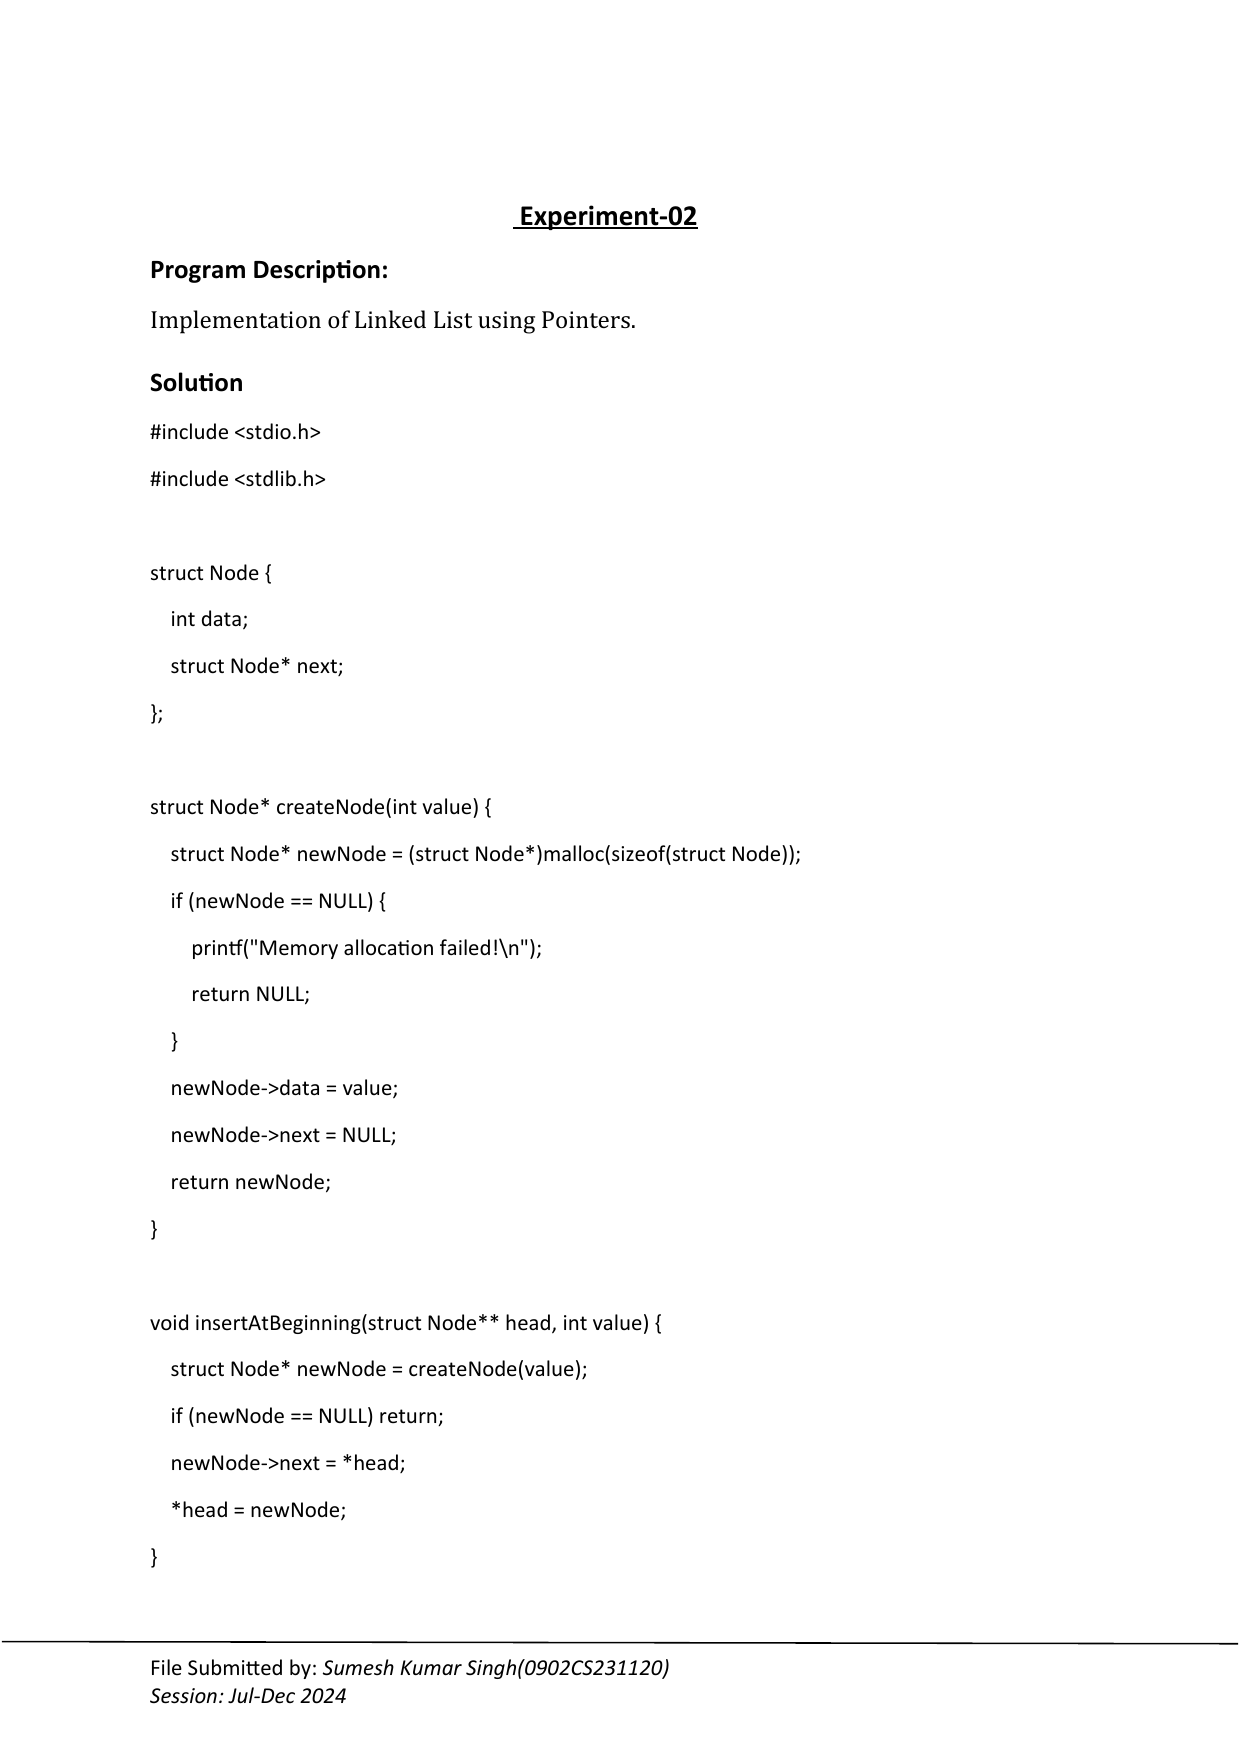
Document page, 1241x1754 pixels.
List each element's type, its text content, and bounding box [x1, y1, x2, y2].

text printf("Memory allocation failed!\n"); [150, 933, 1090, 961]
text Implementation of Linked List using Pointers. [150, 304, 1090, 333]
text #include <stdio.h> [150, 417, 1090, 445]
text if (newNode == NULL) return; [150, 1401, 1090, 1429]
text void insertAtBeginning(struct Node** head, int value) { [150, 1308, 1090, 1336]
text struct Node* newNode = (struct Node*)malloc(sizeof(struct Node)); [150, 839, 1090, 867]
text struct Node* createNode(int value) { [150, 792, 1090, 820]
text } [150, 1542, 1090, 1570]
text if (newNode == NULL) { [150, 886, 1090, 914]
text Experiment-02 [150, 197, 1090, 232]
text Program Description: [150, 252, 1090, 285]
text newNode->next = *head; [150, 1448, 1090, 1476]
text struct Node { [150, 558, 1090, 586]
text struct Node* next; [150, 651, 1090, 679]
text return newNode; [150, 1167, 1090, 1195]
text int data; [150, 604, 1090, 633]
text return NULL; [150, 979, 1090, 1008]
text }; [150, 698, 1090, 726]
text } [150, 1214, 1090, 1242]
text Solution [150, 365, 1090, 398]
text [150, 1354, 1090, 1383]
text newNode->data = value; [150, 1073, 1090, 1101]
text *head = newNode; [150, 1495, 1090, 1523]
text } [150, 1026, 1090, 1054]
text #include <stdlib.h> [150, 464, 1090, 492]
text newNode->next = NULL; [150, 1120, 1090, 1148]
